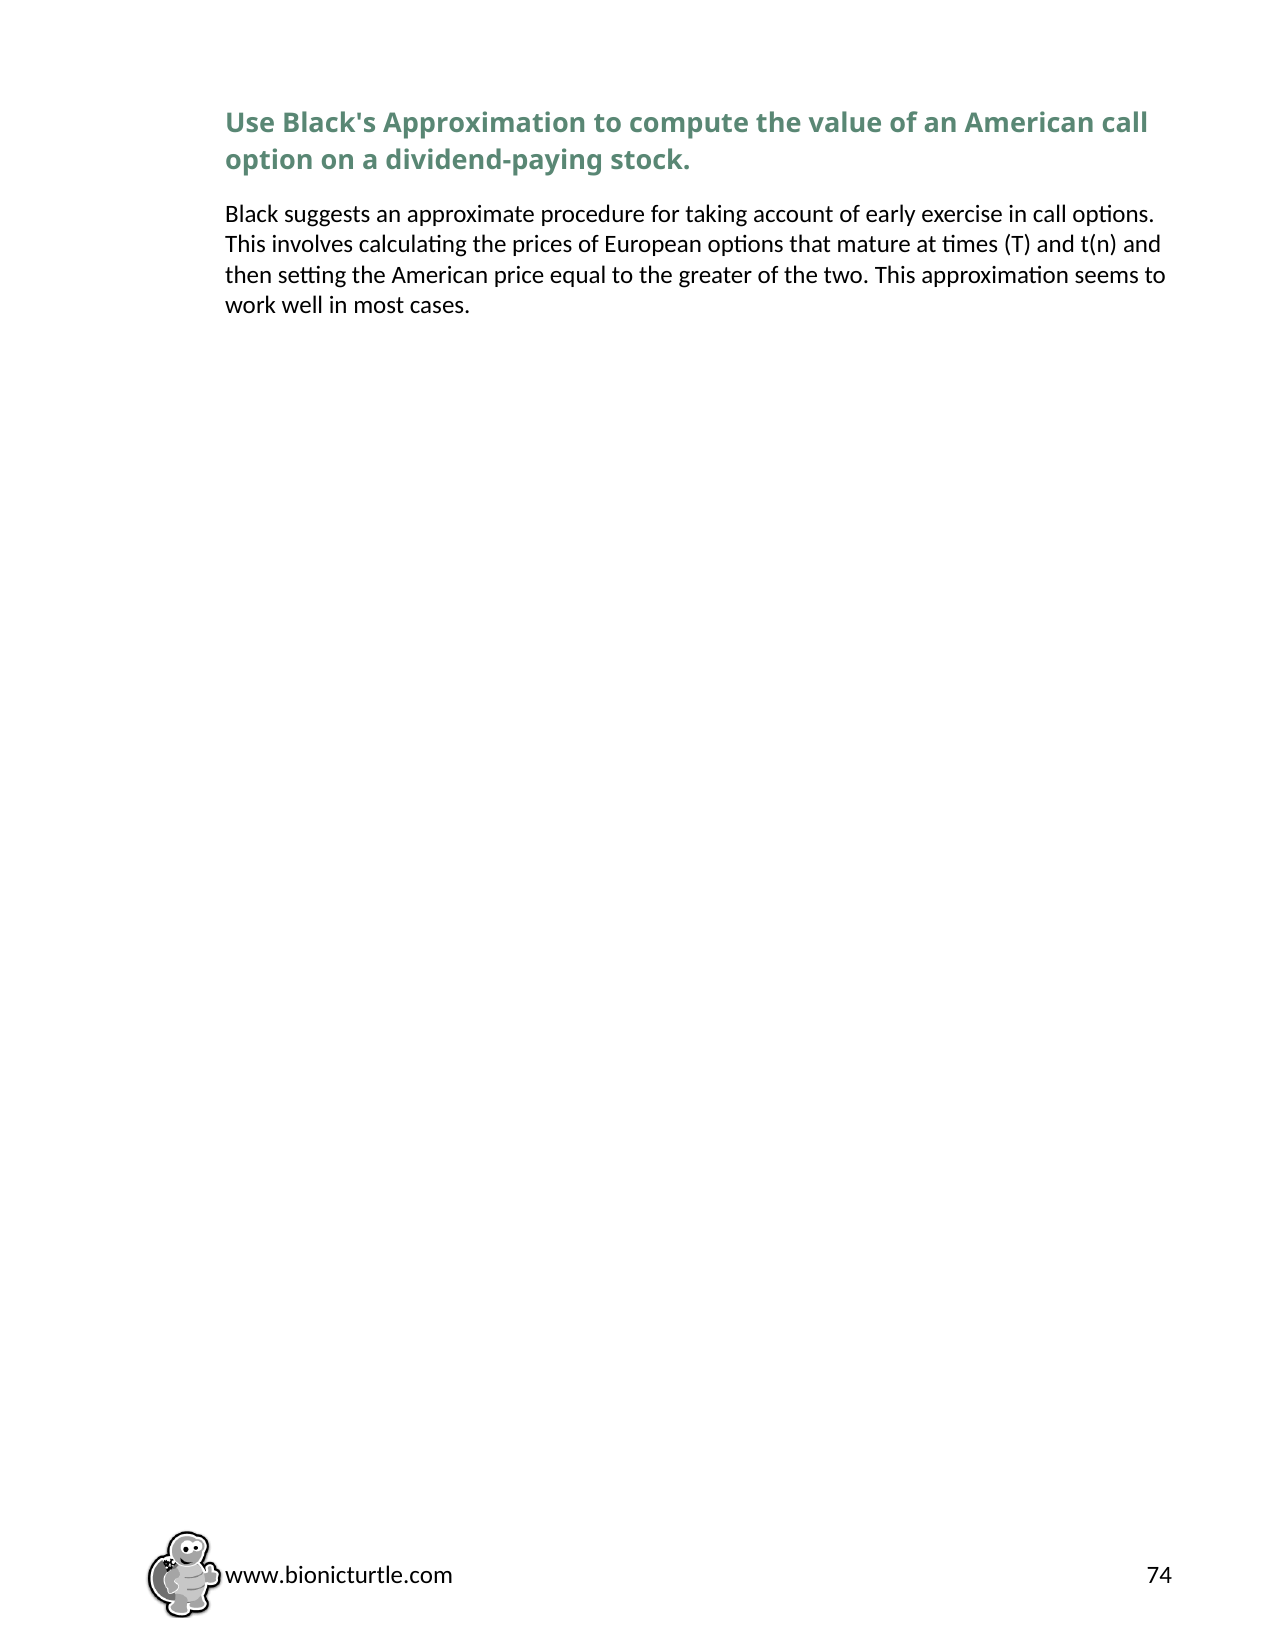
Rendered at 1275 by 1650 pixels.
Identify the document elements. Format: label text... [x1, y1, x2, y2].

subtitle Use Black's Approximation to compute the value of an American call option on a dividend-paying stock. [225, 103, 1172, 177]
text Black suggests an approximate procedure for taking account of early exercise in call options. This involves calculating the prices of European options that mature at times (T) and t(n) and then setting the American price equal to the greater of the two. This approximation seems to work well in most cases. [225, 198, 1172, 320]
